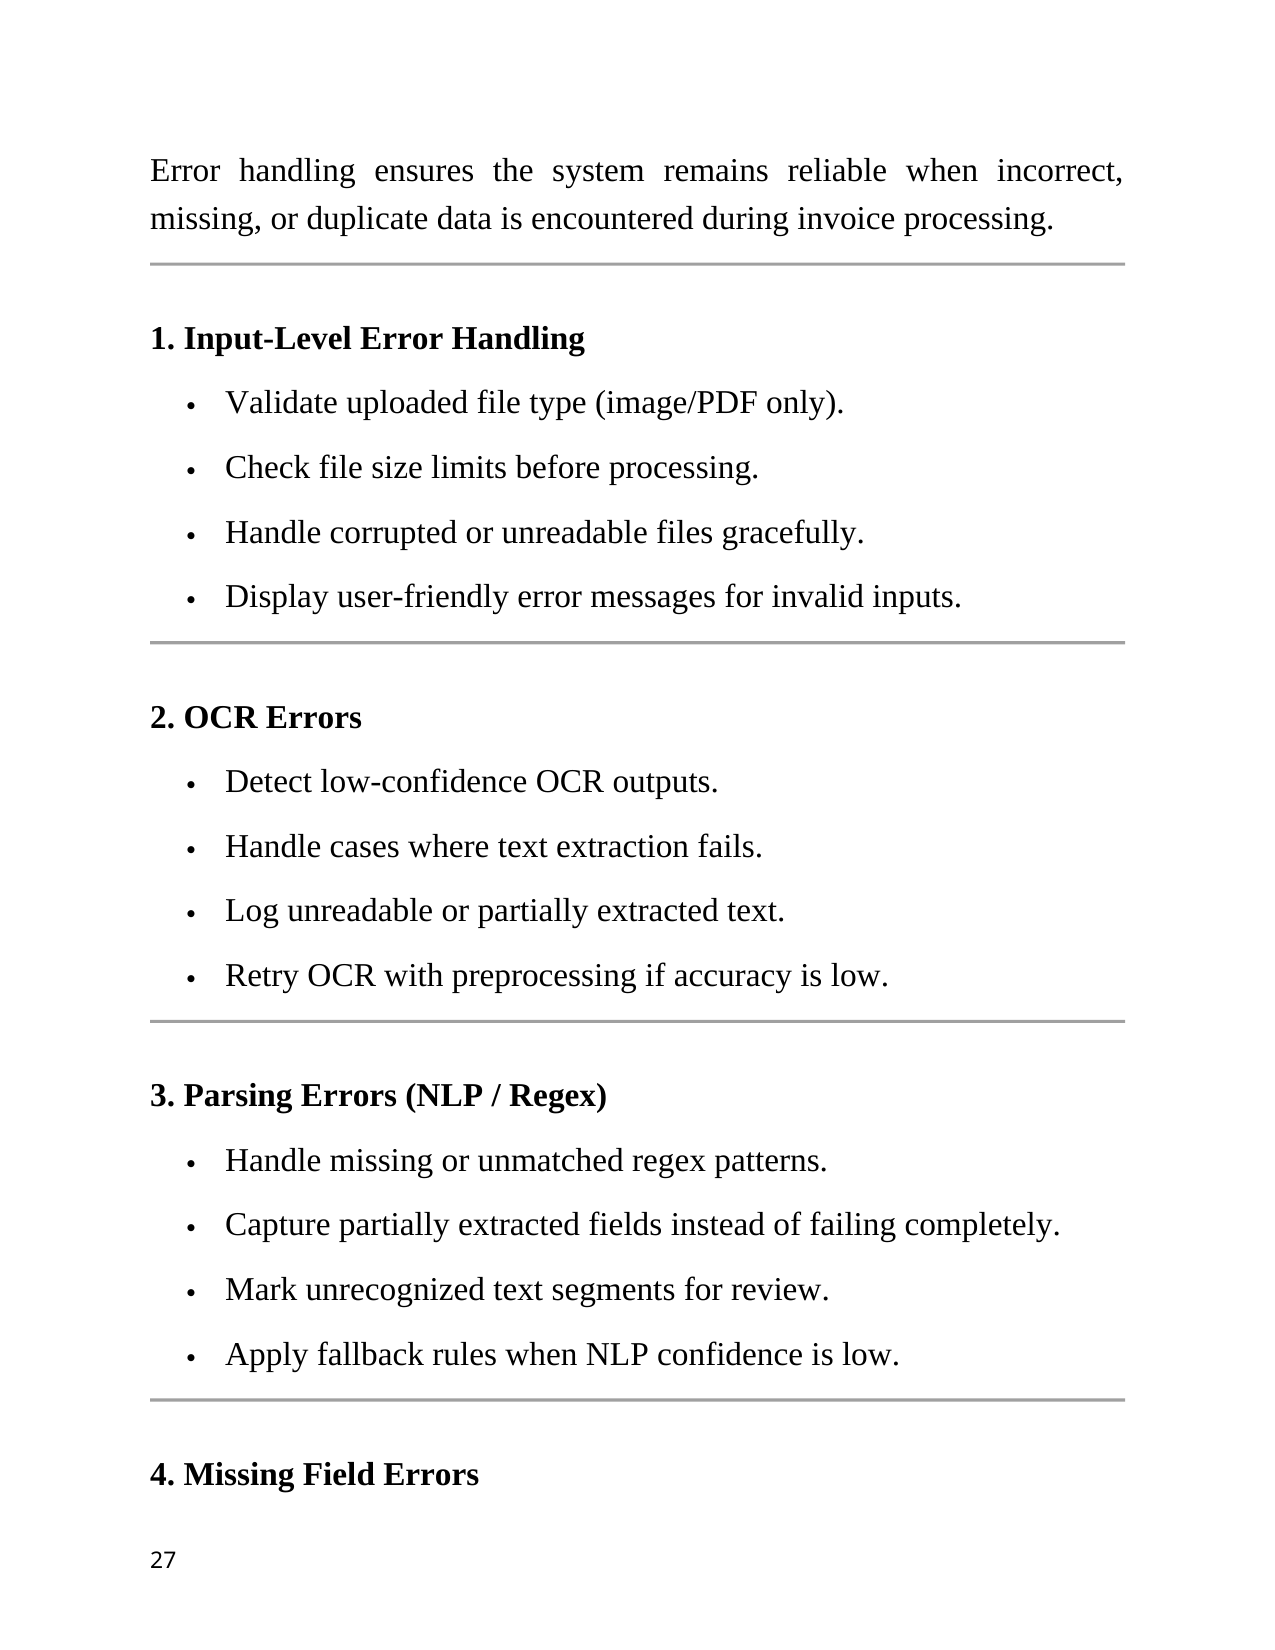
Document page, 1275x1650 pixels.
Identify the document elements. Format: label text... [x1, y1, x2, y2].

list Log unreadable or partially extracted text. [187, 891, 1125, 929]
text Error handling ensures the system remains reliable when incorrect, missing, or duplicate data is encountered during invoice processing. [150, 150, 1125, 236]
text 3. Parsing Errors (NLP / Regex) [150, 1076, 1125, 1114]
list Handle corrupted or unreadable files gracefully. [187, 512, 1125, 550]
list Mark unrecognized text segments for review. [187, 1269, 1125, 1308]
text 1. Input-Level Error Handling [150, 318, 1125, 357]
text 4. Missing Field Errors [150, 1454, 1125, 1492]
list Display user-friendly error messages for invalid inputs. [187, 577, 1125, 615]
text 2. OCR Errors [150, 697, 1125, 735]
list Handle cases where text extraction fails. [187, 826, 1125, 864]
list Retry OCR with preprocessing if accuracy is low. [187, 955, 1125, 993]
list Detect low-confidence OCR outputs. [187, 761, 1125, 800]
list Validate uploaded file type (image/PDF only). [187, 383, 1125, 421]
list Apply fallback rules when NLP confidence is low. [187, 1334, 1125, 1372]
list Check file size limits before processing. [187, 447, 1125, 486]
list Handle missing or unmatched regex patterns. [187, 1140, 1125, 1178]
list Capture partially extracted fields instead of failing completely. [187, 1205, 1125, 1243]
